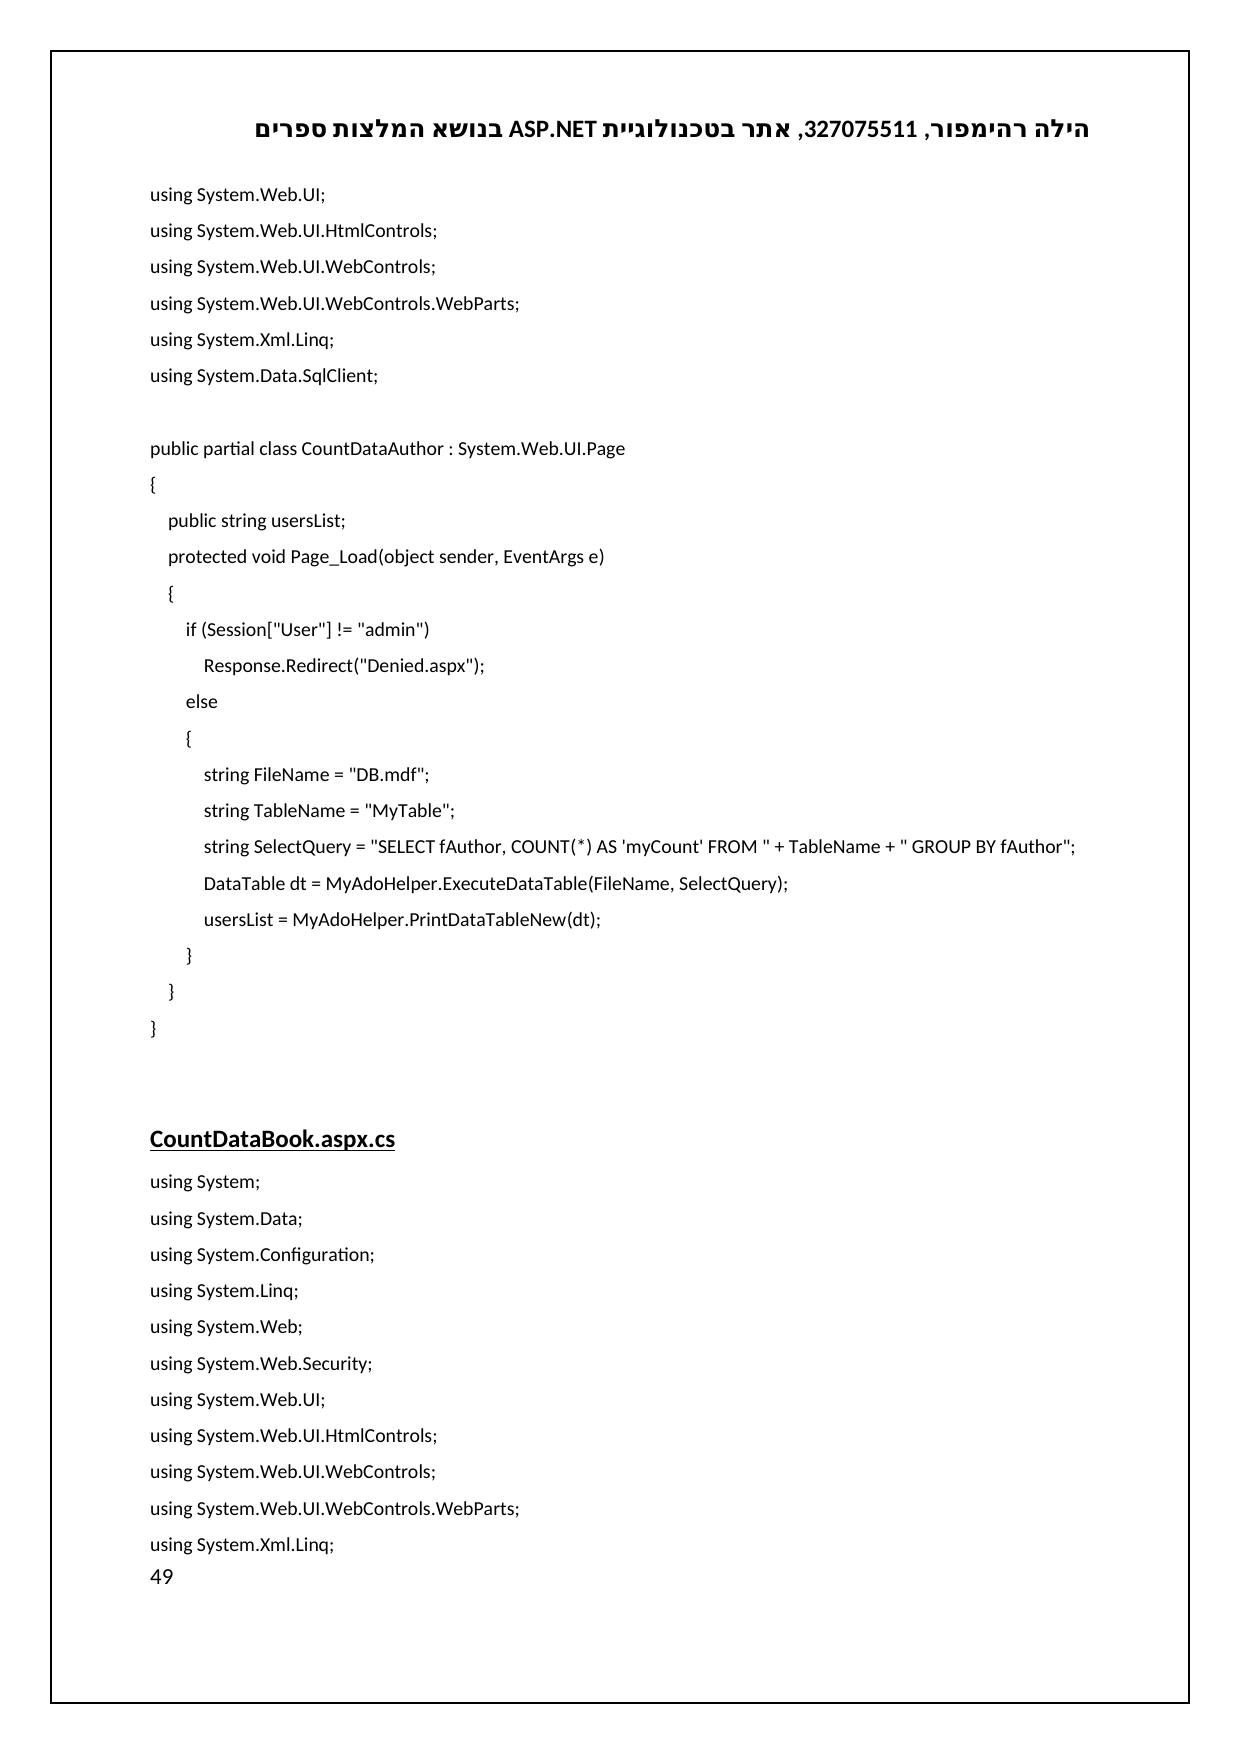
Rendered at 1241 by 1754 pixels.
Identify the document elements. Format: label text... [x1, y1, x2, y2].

text } [150, 943, 1090, 968]
text { [150, 581, 1090, 605]
text string SelectQuery = "SELECT fAuthor, COUNT(*) AS 'myCount' FROM " + TableName + " GROUP BY fAuthor"; [150, 835, 1090, 859]
text using System; [150, 1169, 1090, 1193]
text using System.Xml.Linq; [150, 1532, 1090, 1556]
text using System.Web.UI; [150, 182, 1090, 206]
text using System.Xml.Linq; [150, 327, 1090, 351]
text string FileName = "DB.mdf"; [150, 762, 1090, 786]
text } [150, 980, 1090, 1004]
text public partial class CountDataAuthor : System.Web.UI.Page [150, 436, 1090, 460]
text using System.Web.UI.HtmlControls; [150, 218, 1090, 243]
text { [150, 726, 1090, 750]
text using System.Web.UI.WebControls.WebParts; [150, 291, 1090, 315]
text } [150, 1016, 1090, 1040]
text string TableName = "MyTable"; [150, 798, 1090, 823]
text using System.Web.UI.WebControls; [150, 255, 1090, 279]
text else [150, 690, 1090, 714]
text using System.Web.UI.HtmlControls; [150, 1423, 1090, 1447]
text Response.Redirect("Denied.aspx"); [150, 653, 1090, 678]
text public string usersList; [150, 508, 1090, 533]
text using System.Web.Security; [150, 1351, 1090, 1375]
text using System.Web.UI; [150, 1387, 1090, 1411]
text if (Session["User"] != "admin") [150, 617, 1090, 641]
text using System.Web.UI.WebControls; [150, 1459, 1090, 1483]
text DataTable dt = MyAdoHelper.ExecuteDataTable(FileName, SelectQuery); [150, 871, 1090, 895]
text protected void Page_Load(object sender, EventArgs e) [150, 545, 1090, 569]
text using System.Web.UI.WebControls.WebParts; [150, 1496, 1090, 1520]
subtitle CountDataBook.aspx.cs [150, 1124, 1090, 1154]
text { [150, 472, 1090, 496]
text using System.Configuration; [150, 1242, 1090, 1266]
text using System.Data.SqlClient; [150, 363, 1090, 388]
text using System.Data; [150, 1206, 1090, 1230]
text using System.Linq; [150, 1278, 1090, 1302]
text usersList = MyAdoHelper.PrintDataTableNew(dt); [150, 907, 1090, 931]
text using System.Web; [150, 1314, 1090, 1338]
